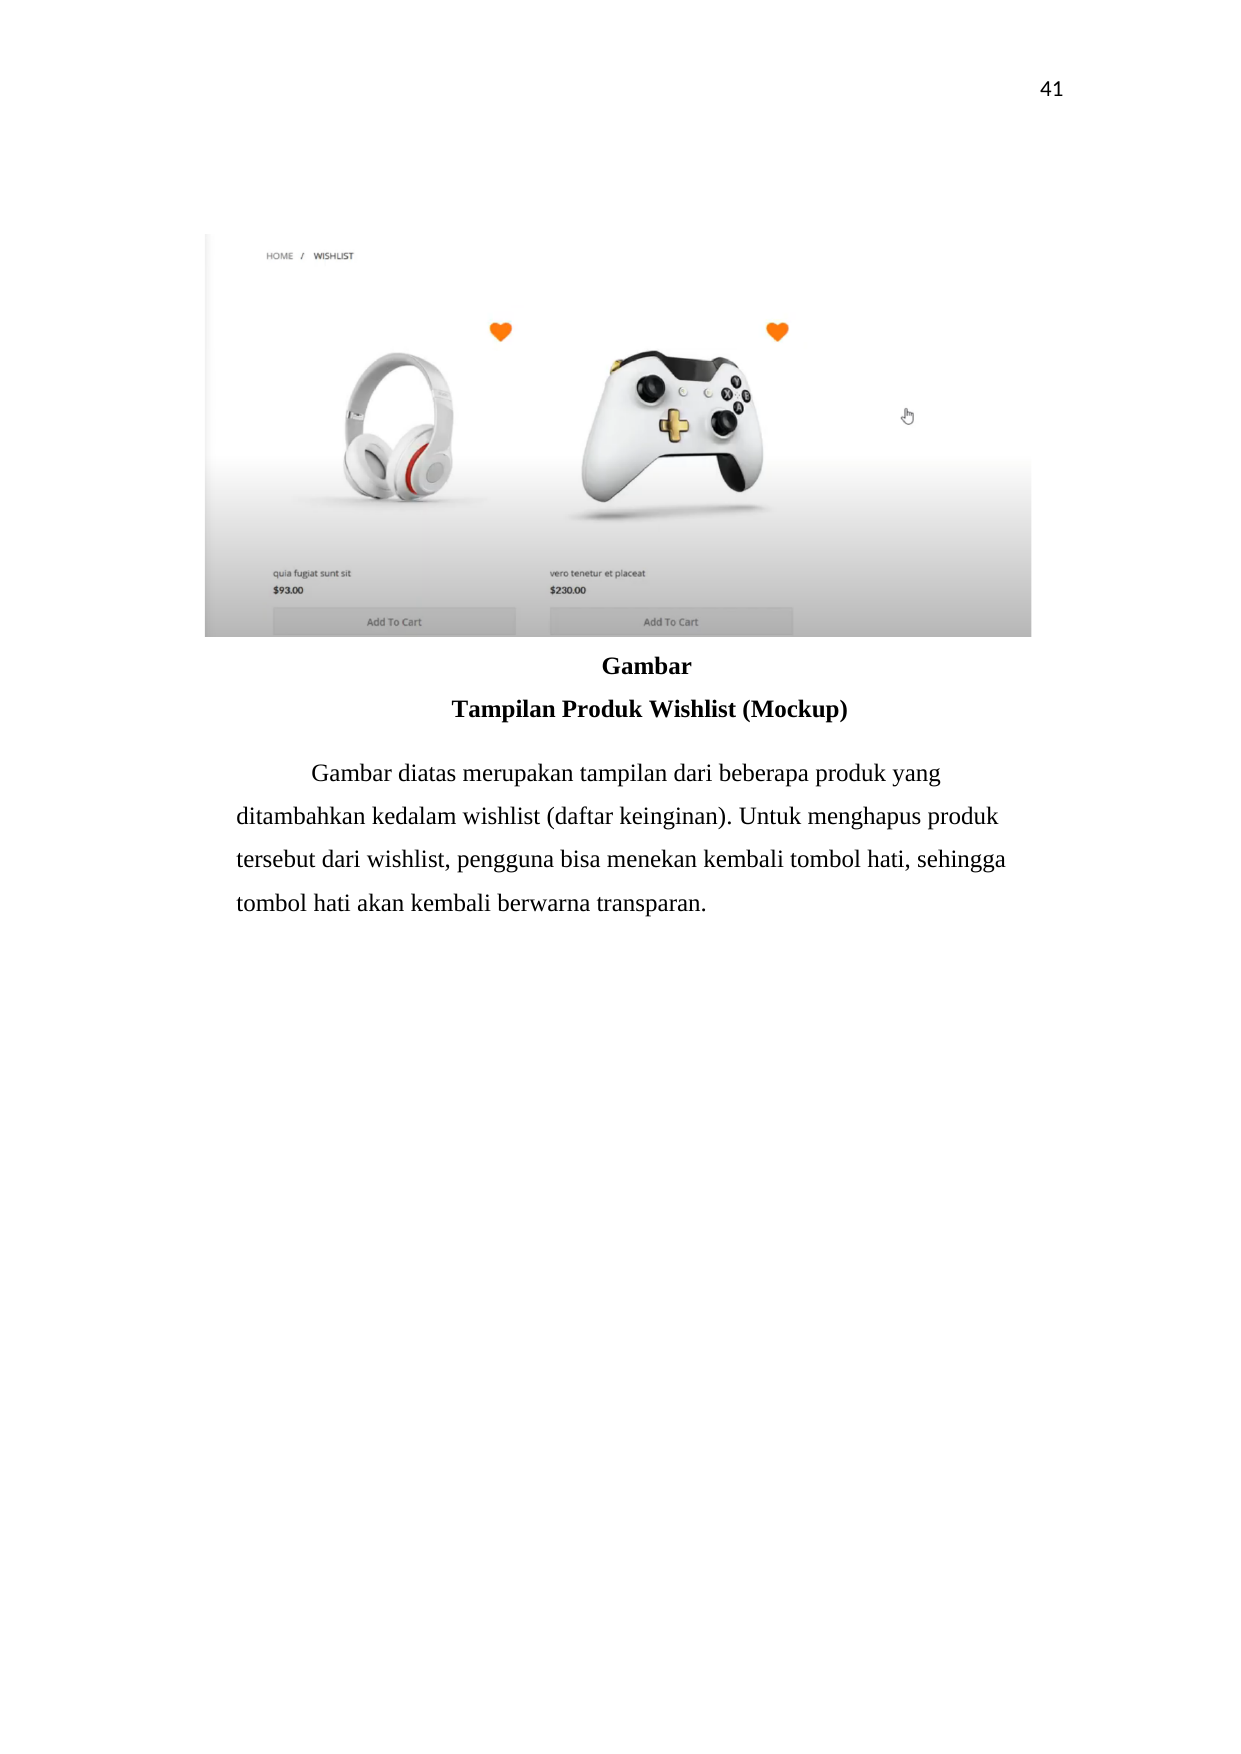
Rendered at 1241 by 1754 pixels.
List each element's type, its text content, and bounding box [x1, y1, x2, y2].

picture [204, 234, 1032, 637]
text Gambar diatas merupakan tampilan dari beberapa produk yang ditambahkan kedalam wishlist (daftar keinginan). Untuk menghapus produk tersebut dari wishlist, pengguna bisa menekan kembali tombol hati, sehingga tombol hati akan kembali berwarna transparan. [236, 758, 1063, 916]
